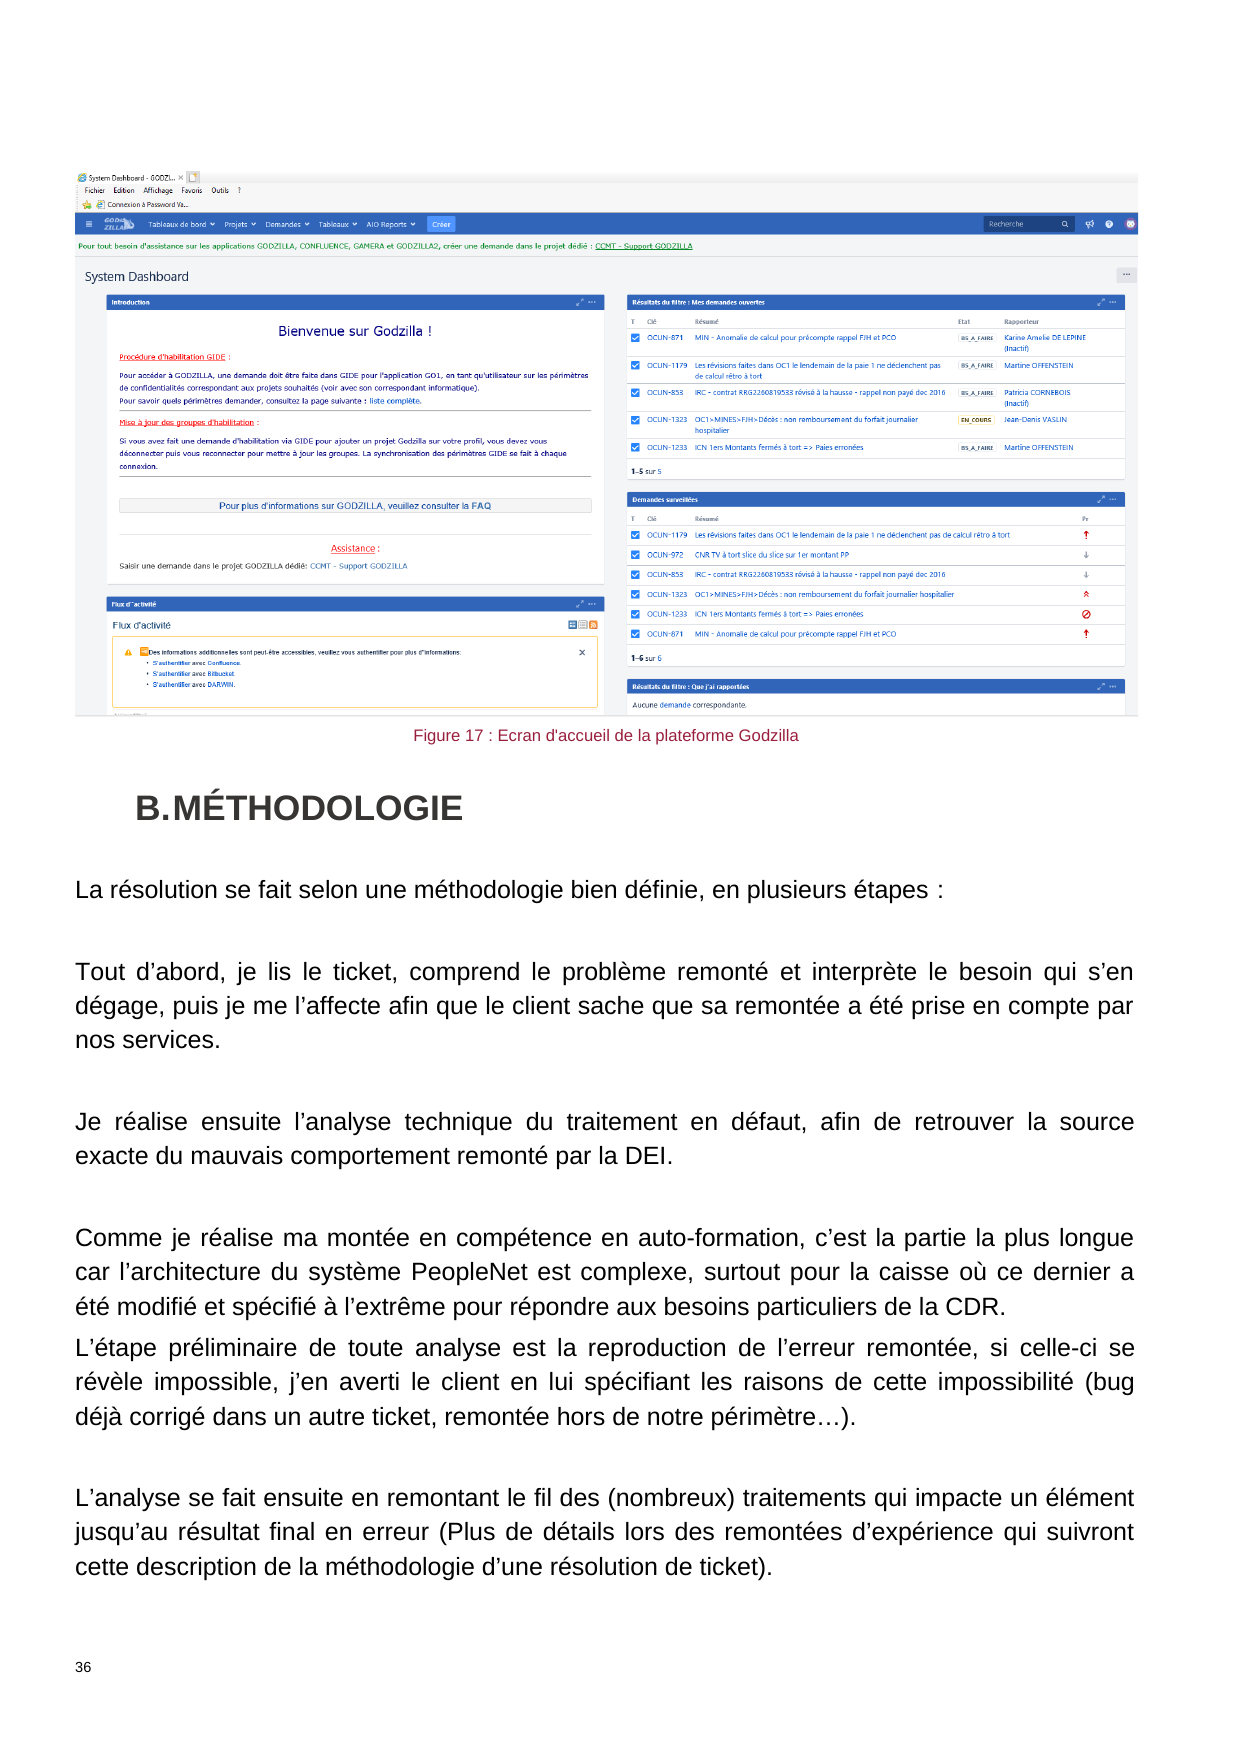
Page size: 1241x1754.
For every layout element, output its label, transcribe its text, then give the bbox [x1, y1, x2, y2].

picture [75, 171, 1139, 717]
subtitle Méthodologie [135, 787, 1137, 828]
text Comme je réalise ma montée en compétence en auto-formation, c’est la partie la plus longue car l’architecture du système PeopleNet est complexe, surtout pour la caisse où ce dernier a été modifié et spécifié à l’extrême pour répondre aux besoins particuliers de la CDR. [75, 1223, 1137, 1321]
text L’étape préliminaire de toute analyse est la reproduction de l’erreur remontée, si celle-ci se révèle impossible, j’en averti le client en lui spécifiant les raisons de cette impossibilité (bug déjà corrigé dans un autre ticket, remontée hors de notre périmètre…). [75, 1332, 1137, 1430]
text Figure 17 : Ecran d'accueil de la plateforme Godzilla [75, 726, 1137, 745]
text Je réalise ensuite l’analyse technique du traitement en défaut, afin de retrouver la source exacte du mauvais comportement remonté par la DEI. [75, 1107, 1137, 1170]
text Tout d’abord, je lis le ticket, comprend le problème remonté et interprète le besoin qui s’en dégage, puis je me l’affecte afin que le client sache que sa remontée a été prise en compte par nos services. [75, 956, 1137, 1054]
text La résolution se fait selon une méthodologie bien définie, en plusieurs étapes : [75, 875, 1137, 904]
text L’analyse se fait ensuite en remontant le fil des (nombreux) traitements qui impacte un élément jusqu’au résultat final en erreur (Plus de détails lors des remontées d’expérience qui suivront cette description de la méthodologie d’une résolution de ticket). [75, 1483, 1137, 1581]
